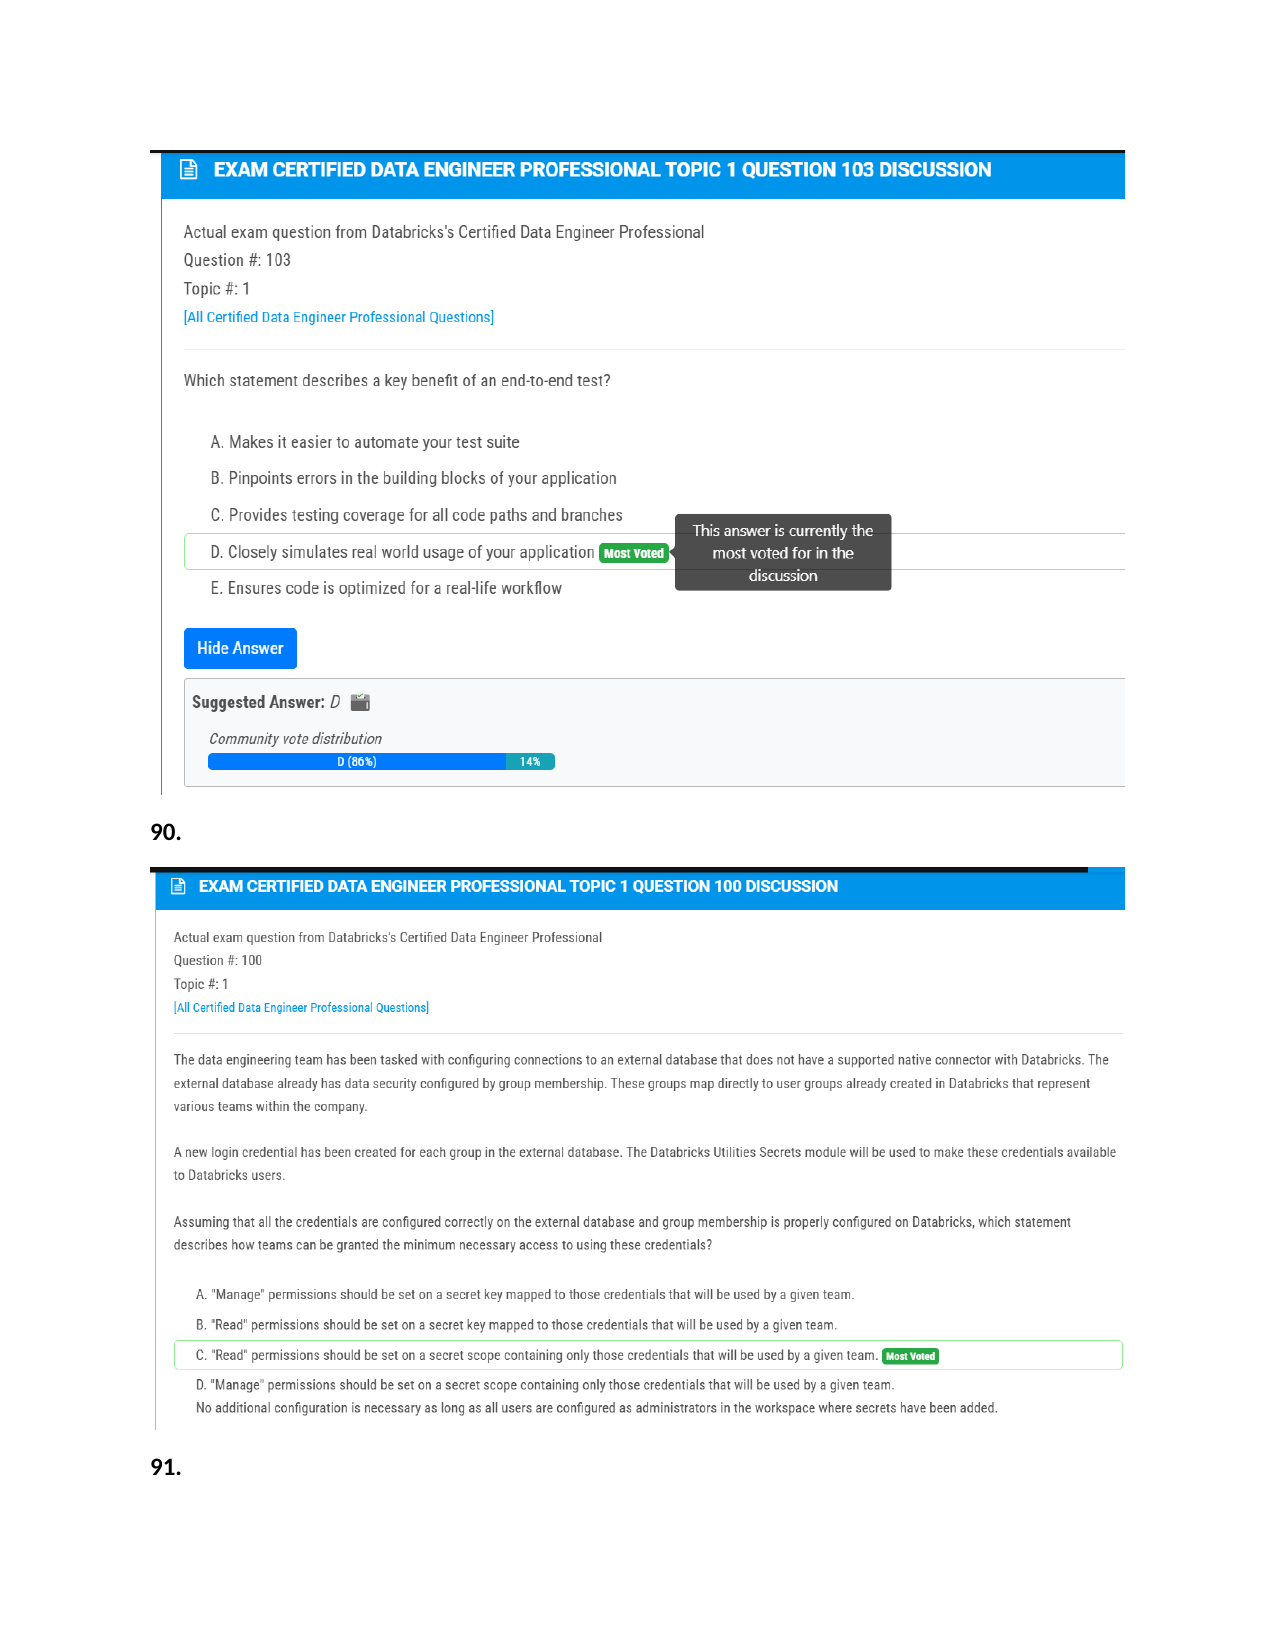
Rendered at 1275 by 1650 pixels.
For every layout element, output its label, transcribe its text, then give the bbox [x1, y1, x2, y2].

picture [150, 867, 1125, 1430]
text 90. [150, 816, 1125, 847]
picture [150, 150, 1125, 795]
text 91. [150, 1451, 1125, 1481]
